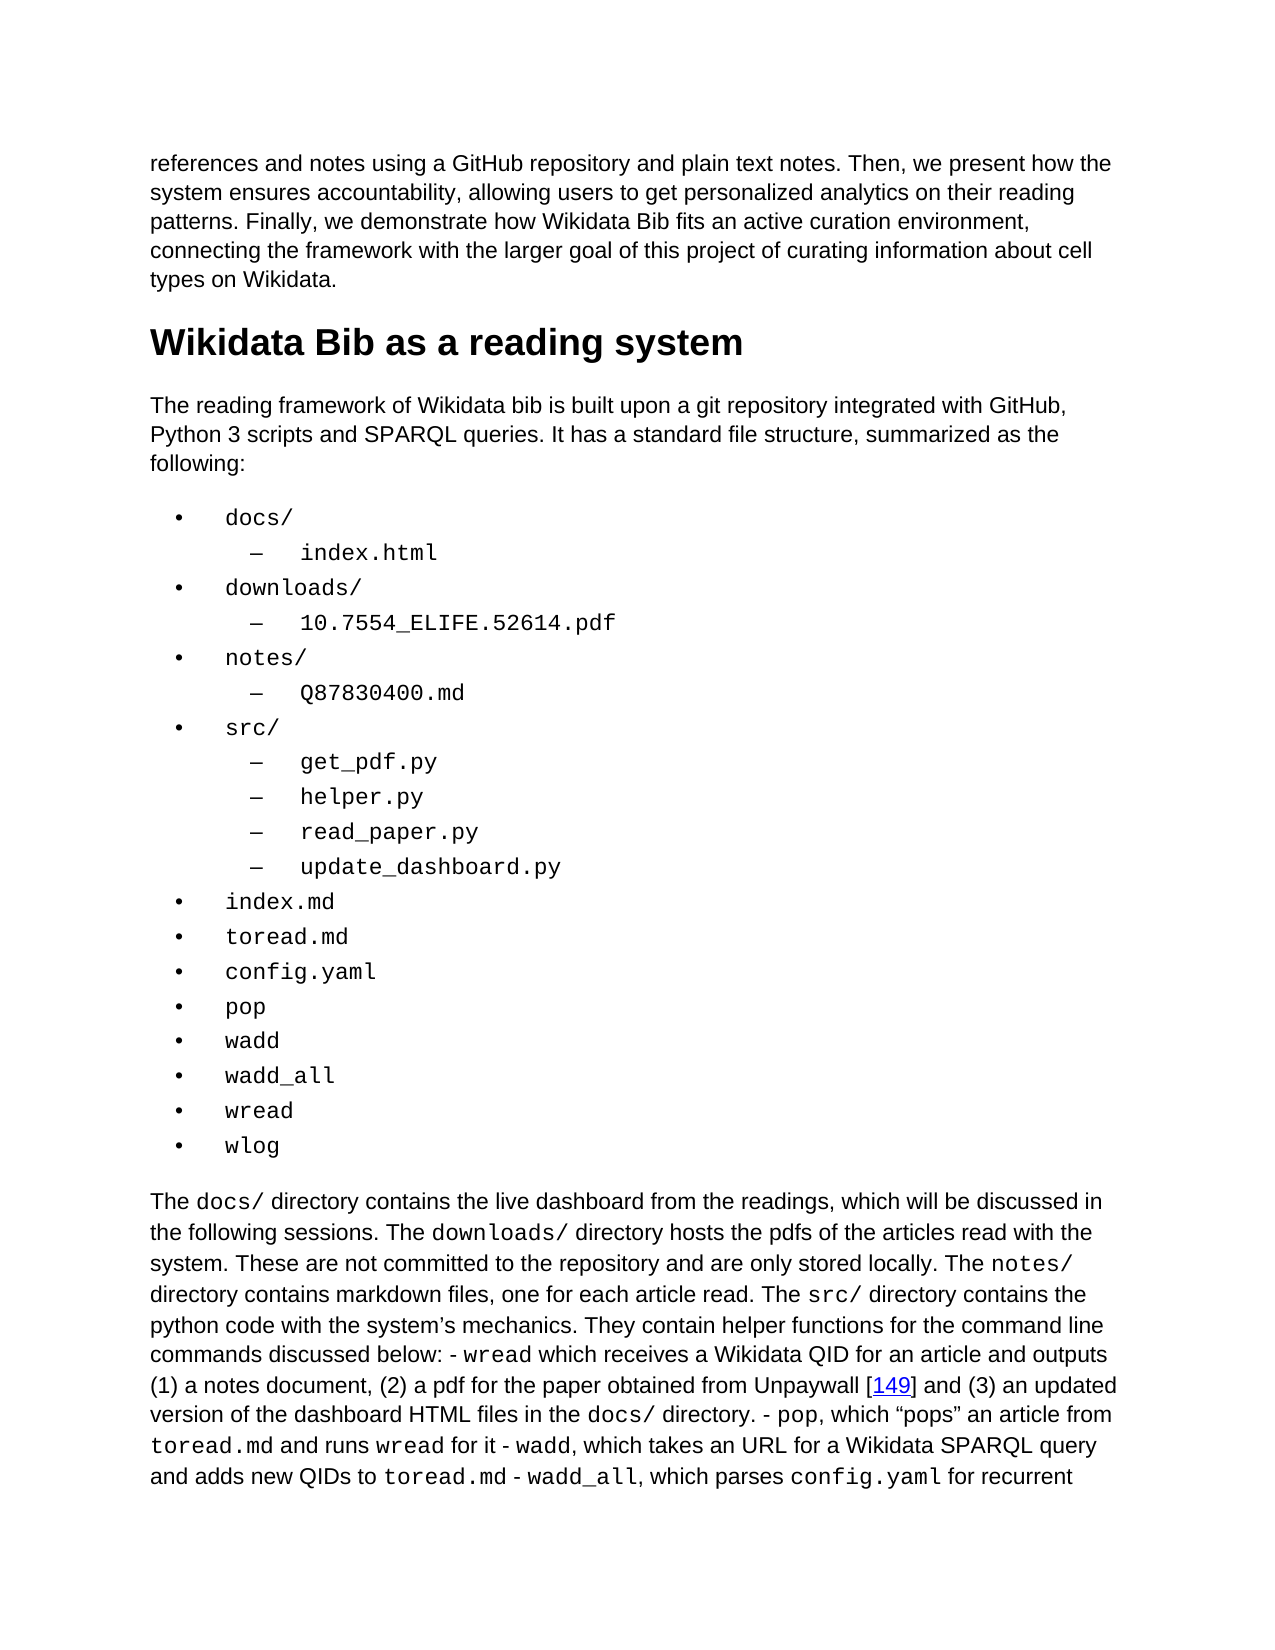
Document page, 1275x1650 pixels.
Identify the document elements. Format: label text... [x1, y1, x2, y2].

list downloads/ [175, 574, 1125, 602]
list config.yaml [175, 958, 1125, 986]
list helper.py [250, 783, 1125, 812]
list index.html [250, 539, 1125, 567]
list update_dashboard.py [250, 853, 1125, 881]
list Q87830400.md [250, 678, 1125, 707]
list notes/ [175, 644, 1125, 672]
list read_paper.py [250, 818, 1125, 846]
list wadd [175, 1027, 1125, 1056]
list wread [175, 1097, 1125, 1126]
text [150, 150, 1125, 292]
list 10.7554_ELIFE.52614.pdf [250, 609, 1125, 637]
list toread.md [175, 923, 1125, 951]
list wadd_all [175, 1062, 1125, 1091]
list wlog [175, 1132, 1125, 1161]
list pop [175, 993, 1125, 1021]
list src/ [175, 713, 1125, 742]
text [150, 1188, 1125, 1491]
list get_pdf.py [250, 748, 1125, 777]
list docs/ [175, 504, 1125, 532]
list index.md [175, 888, 1125, 916]
text The reading framework of Wikidata bib is built upon a git repository integrated with GitHub, Python 3 scripts and SPARQL queries. It has a standard file structure, summarized as the following: [150, 392, 1125, 476]
subtitle Wikidata Bib as a reading system [150, 320, 1125, 363]
